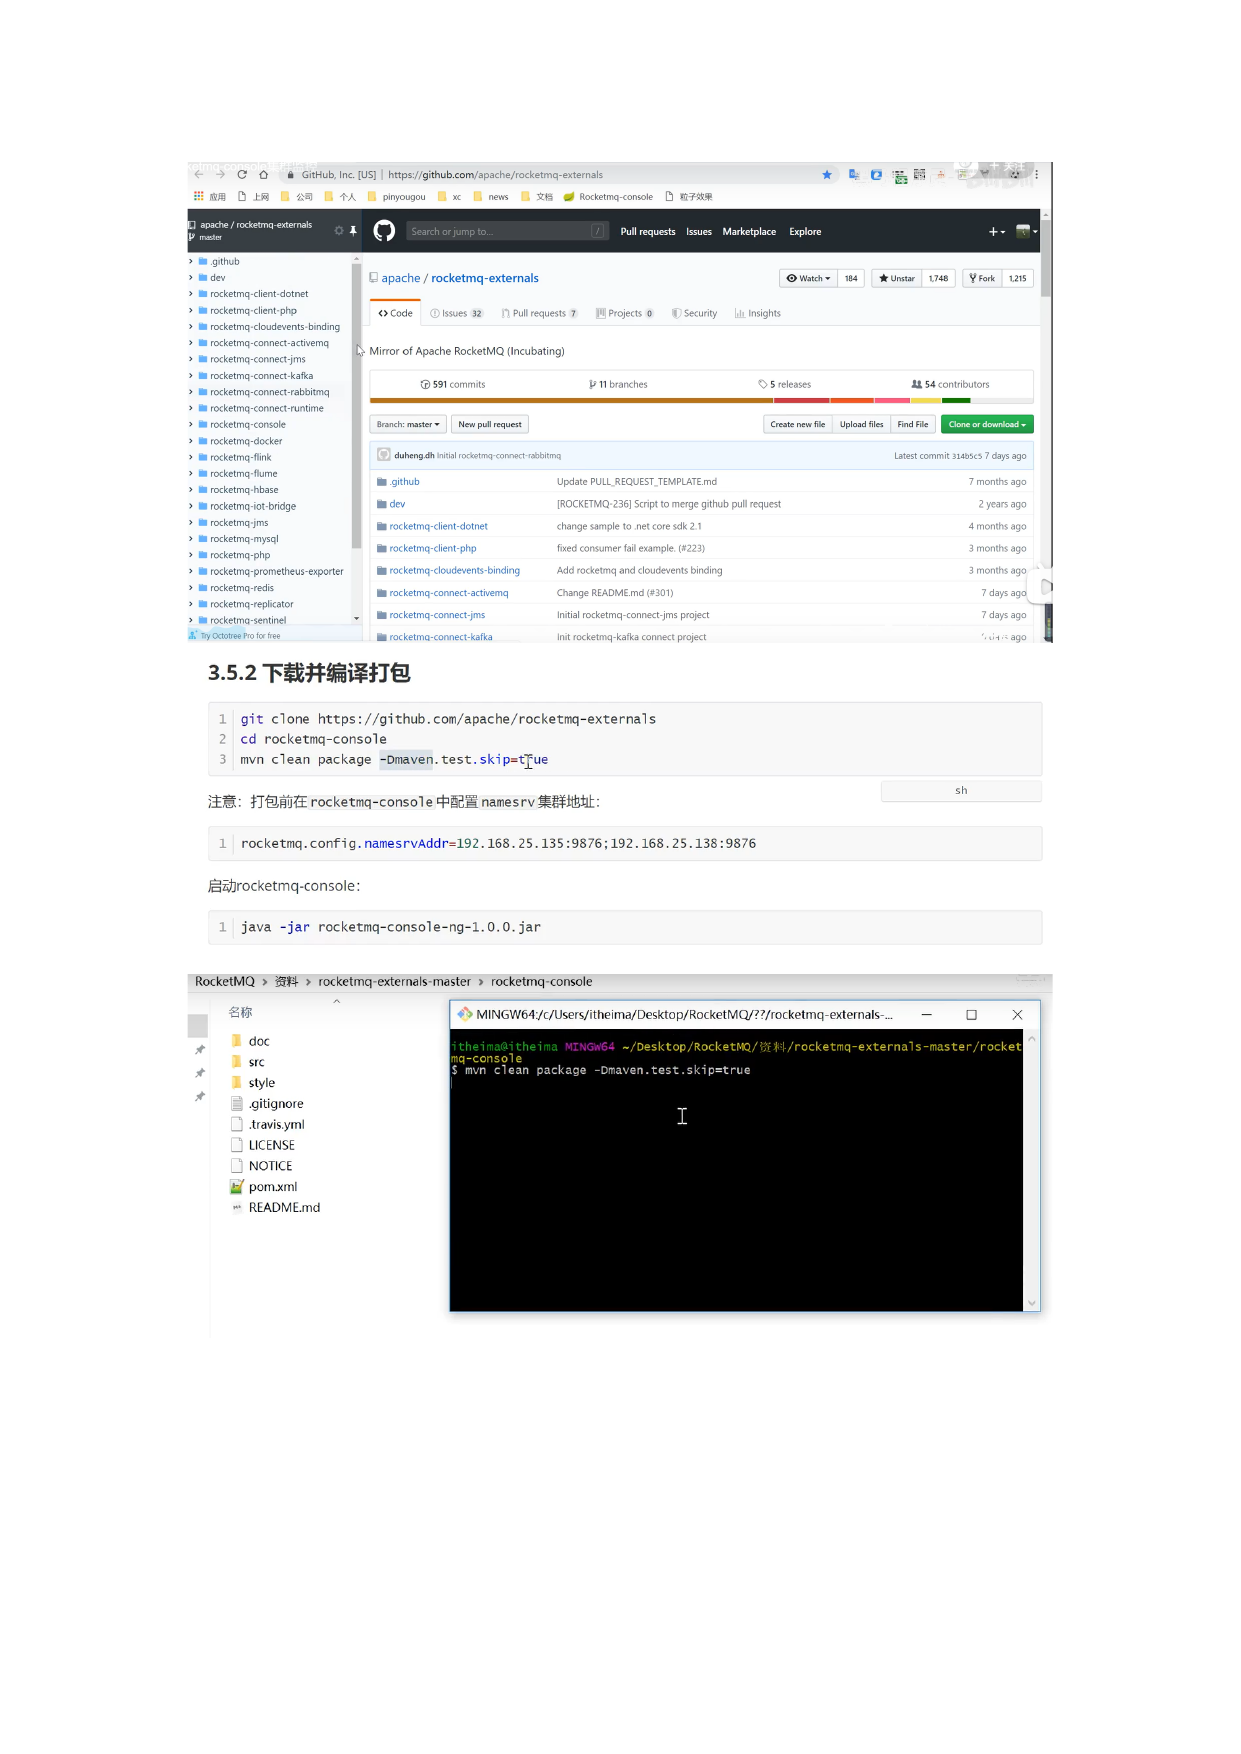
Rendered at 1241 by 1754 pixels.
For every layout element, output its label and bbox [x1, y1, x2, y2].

picture [187, 974, 1053, 1338]
picture [187, 649, 1053, 948]
picture [187, 162, 1053, 643]
